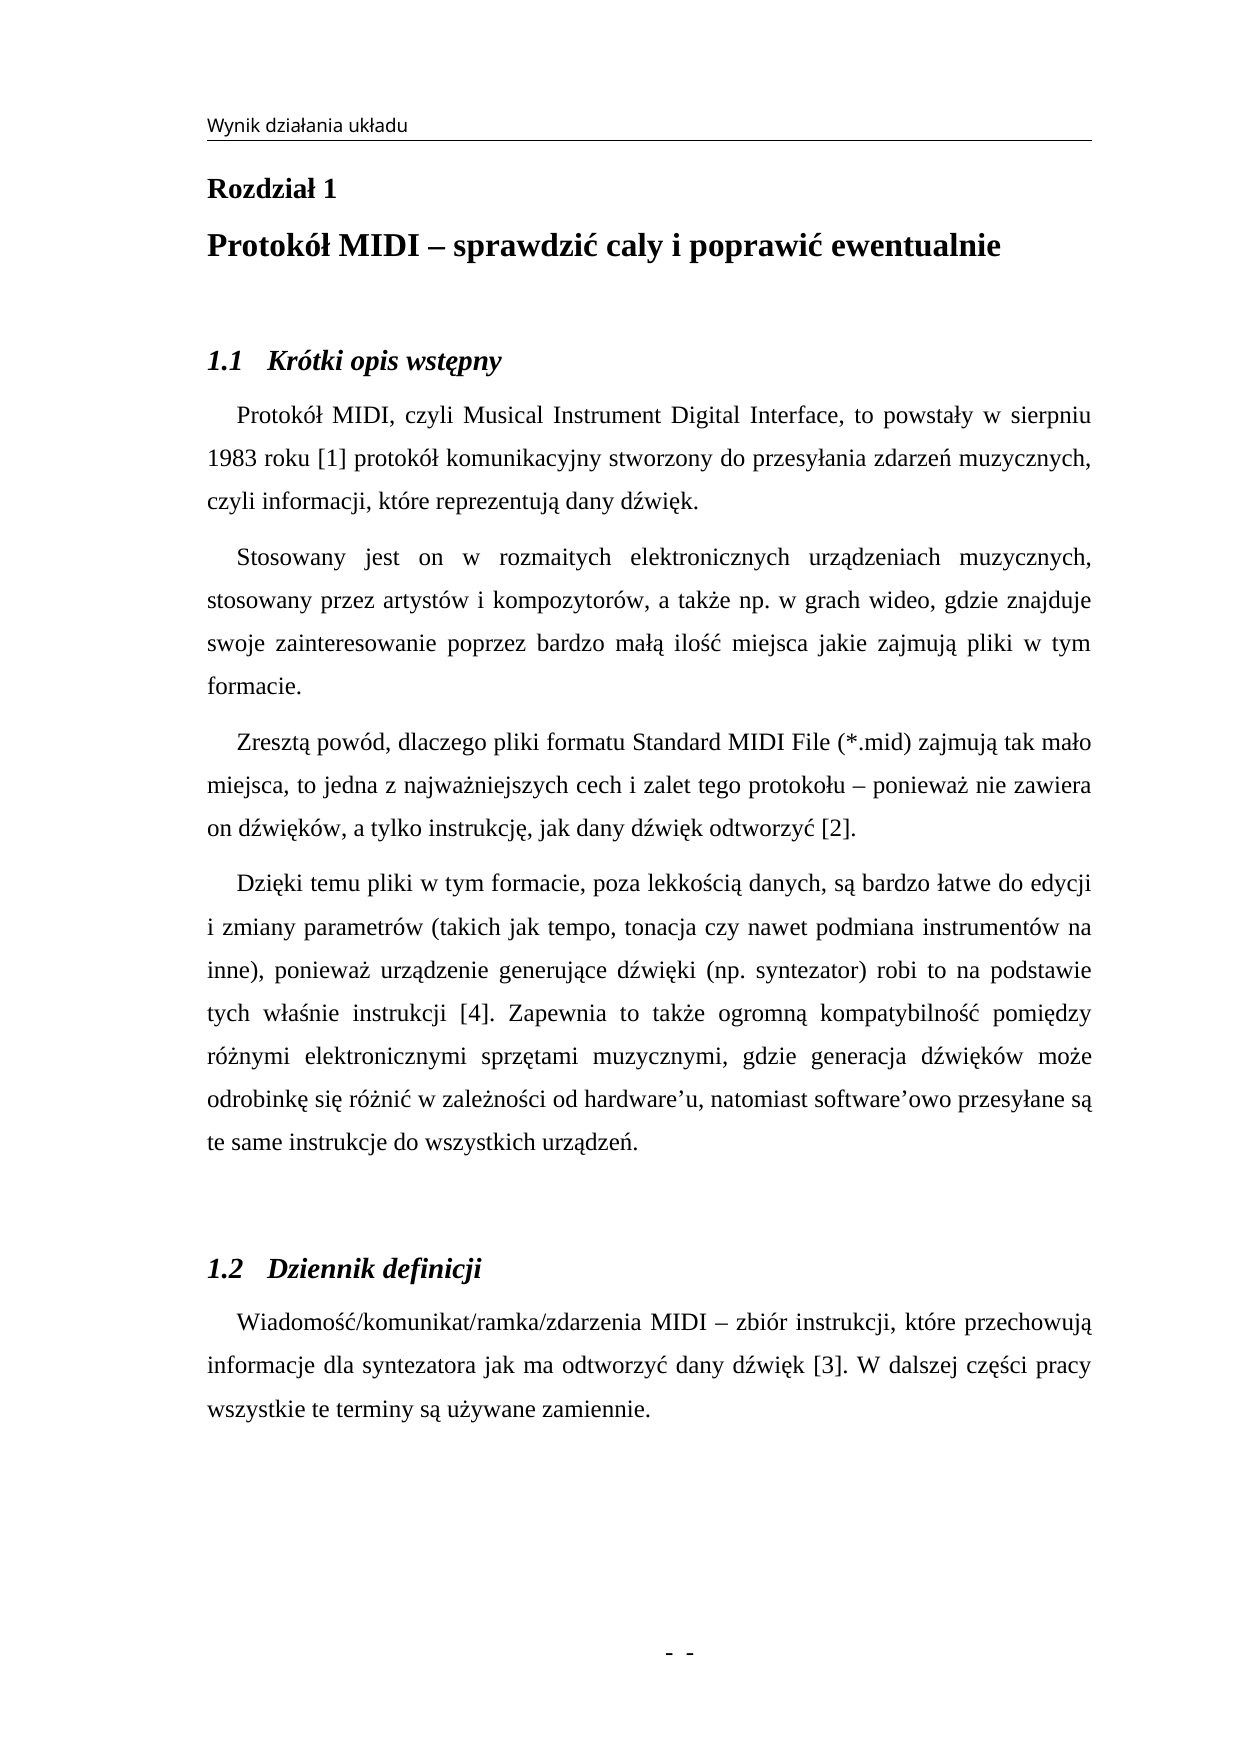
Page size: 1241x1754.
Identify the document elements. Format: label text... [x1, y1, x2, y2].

subtitle Dziennik definicji [207, 1251, 1092, 1284]
subtitle Krótki opis wstępny [207, 343, 1092, 377]
text Wiadomość/komunikat/ramka/zdarzenia MIDI – zbiór instrukcji, które przechowują informacje dla syntezatora jak ma odtworzyć dany dźwięk [3]. W dalszej części pracy wszystkie te terminy są używane zamiennie. [207, 1307, 1092, 1422]
subtitle Protokół MIDI – sprawdzić caly i poprawić ewentualnie [207, 151, 1092, 268]
text Zresztą powód, dlaczego pliki formatu Standard MIDI File (*.mid) zajmują tak mało miejsca, to jedna z najważniejszych cech i zalet tego protokołu – ponieważ nie zawiera on dźwięków, a tylko instrukcję, jak dany dźwięk odtworzyć [2]. [207, 727, 1092, 842]
text Protokół MIDI, czyli Musical Instrument Digital Interface, to powstały w sierpniu 1983 roku [1] protokół komunikacyjny stworzony do przesyłania zdarzeń muzycznych, czyli informacji, które reprezentują dany dźwięk. [207, 400, 1092, 515]
text Stosowany jest on w rozmaitych elektronicznych urządzeniach muzycznych, stosowany przez artystów i kompozytorów, a także np. w grach wideo, gdzie znajduje swoje zainteresowanie poprzez bardzo małą ilość miejsca jakie zajmują pliki w tym formacie. [207, 542, 1092, 700]
text Dzięki temu pliki w tym formacie, poza lekkością danych, są bardzo łatwe do edycji i zmiany parametrów (takich jak tempo, tonacja czy nawet podmiana instrumentów na inne), ponieważ urządzenie generujące dźwięki (np. syntezator) robi to na podstawie tych właśnie instrukcji [4]. Zapewnia to także ogromną kompatybilność pomiędzy różnymi elektronicznymi sprzętami muzycznymi, gdzie generacja dźwięków może odrobinkę się różnić w zależności od hardware’u, natomiast software’owo przesyłane są te same instrukcje do wszystkich urządzeń. [207, 868, 1092, 1156]
